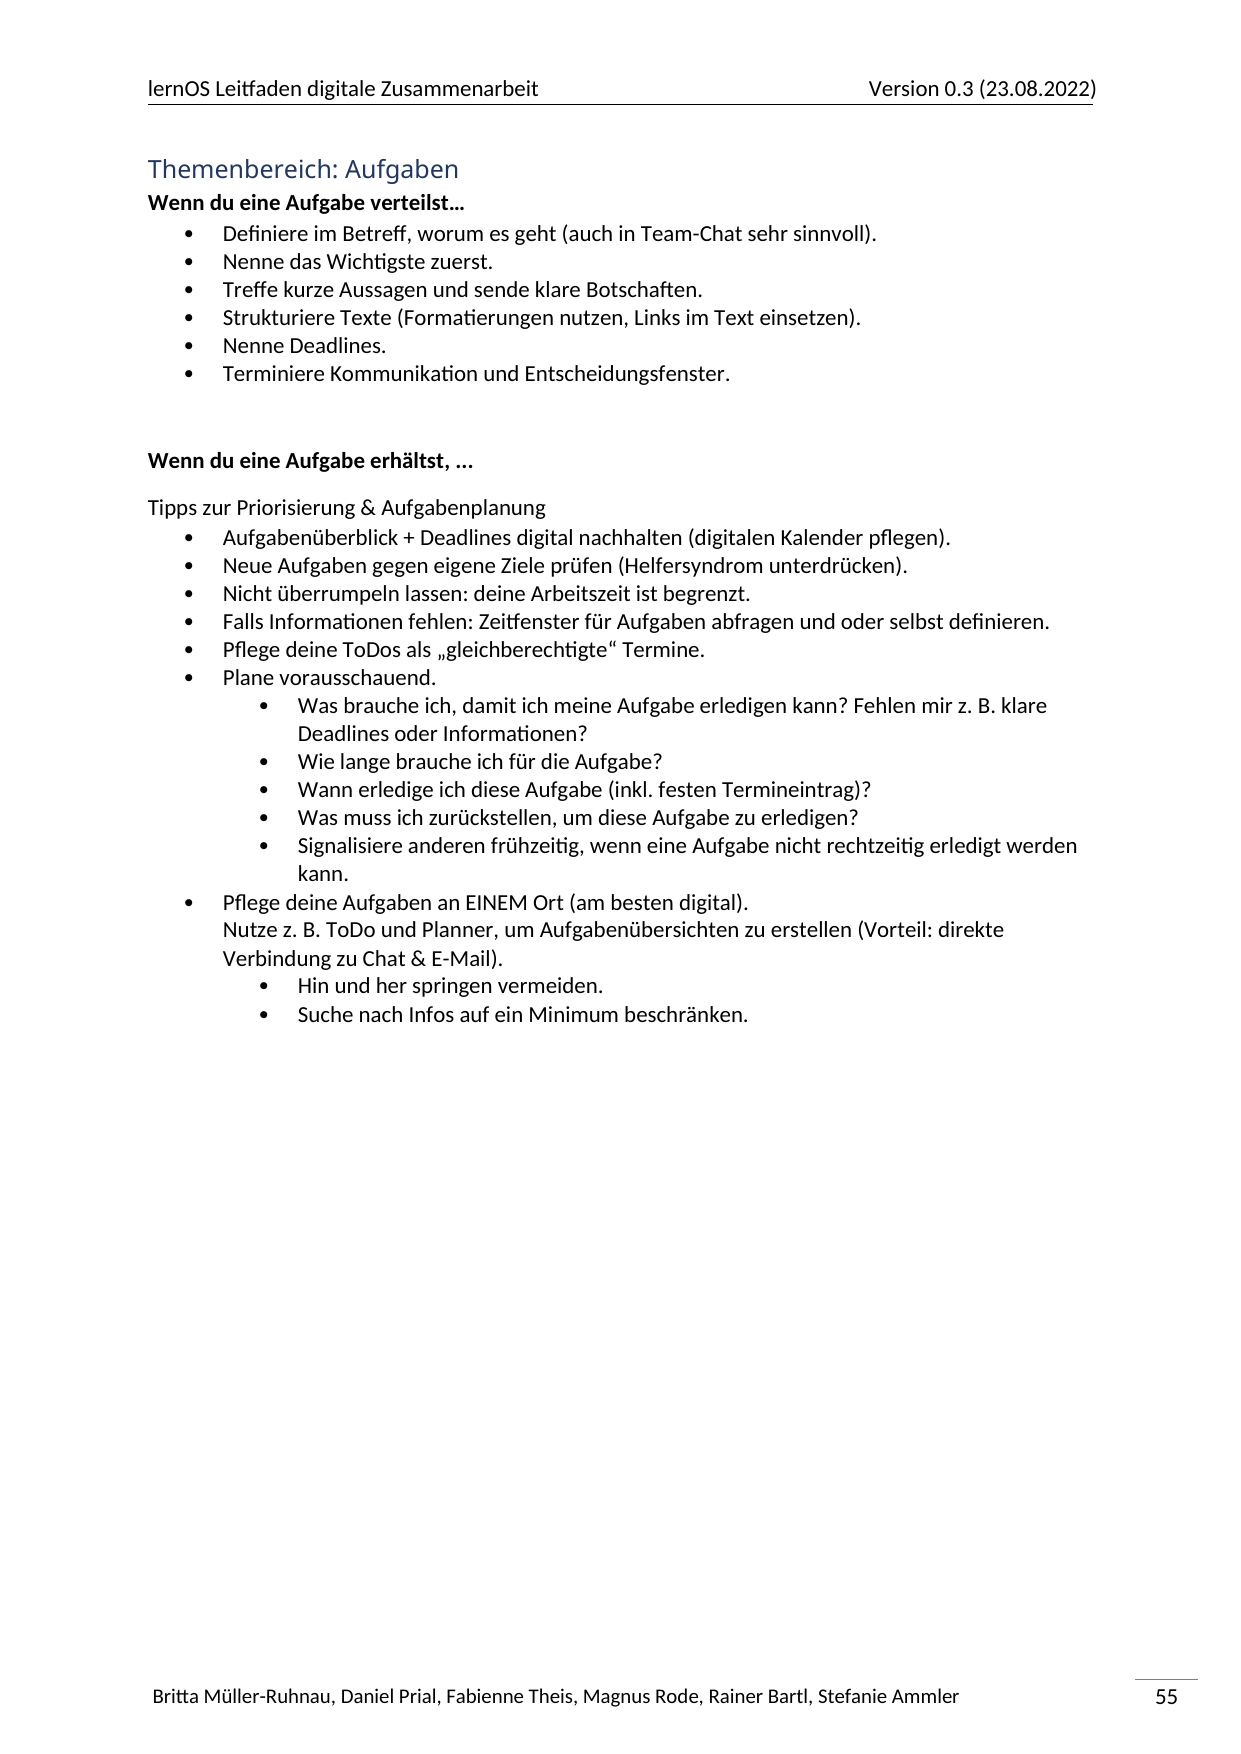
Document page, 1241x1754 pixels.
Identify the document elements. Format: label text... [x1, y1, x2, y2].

subtitle Themenbereich: Aufgaben [148, 152, 1093, 186]
list Was muss ich zurückstellen, um diese Aufgabe zu erledigen? [260, 803, 1093, 832]
list Suche nach Infos auf ein Minimum beschränken. [260, 1000, 1093, 1028]
list Plane vorausschauend. [185, 663, 1093, 691]
list Nicht überrumpeln lassen: deine Arbeitszeit ist begrenzt. [185, 579, 1093, 607]
list Strukturiere Texte (Formatierungen nutzen, Links im Text einsetzen). [185, 303, 1093, 331]
list Definiere im Betreff, worum es geht (auch in Team-Chat sehr sinnvoll). [185, 219, 1093, 247]
list Wann erledige ich diese Aufgabe (inkl. festen Termineintrag)? [260, 776, 1093, 803]
text Wenn du eine Aufgabe erhältst, ... [148, 446, 1093, 474]
list Nenne Deadlines. [185, 331, 1093, 359]
list Wie lange brauche ich für die Aufgabe? [260, 747, 1093, 776]
list Pflege deine ToDos als „gleichberechtigte“ Termine. [185, 635, 1093, 663]
text Wenn du eine Aufgabe verteilst… [148, 188, 1093, 217]
list Hin und her springen vermeiden. [260, 972, 1093, 1000]
list Treffe kurze Aussagen und sende klare Botschaften. [185, 275, 1093, 303]
list Terminiere Kommunikation und Entscheidungsfenster. [185, 359, 1093, 387]
text Tipps zur Priorisierung & Aufgabenplanung [148, 493, 1093, 521]
list Was brauche ich, damit ich meine Aufgabe erledigen kann? Fehlen mir z. B. klare Deadlines oder Informationen? [260, 691, 1093, 747]
list Falls Informationen fehlen: Zeitfenster für Aufgaben abfragen und oder selbst definieren. [185, 607, 1093, 635]
list Neue Aufgaben gegen eigene Ziele prüfen (Helfersyndrom unterdrücken). [185, 551, 1093, 579]
list Signalisiere anderen frühzeitig, wenn eine Aufgabe nicht rechtzeitig erledigt werden kann. [260, 832, 1093, 888]
list Pflege deine Aufgaben an EINEM Ort (am besten digital). Nutze z. B. ToDo und Planner, um Aufgabenübersichten zu erstellen (Vorteil: direkte Verbindung zu Chat & E-Mail). [185, 888, 1093, 972]
list Aufgabenüberblick + Deadlines digital nachhalten (digitalen Kalender pflegen). [185, 523, 1093, 551]
list Nenne das Wichtigste zuerst. [185, 247, 1093, 275]
